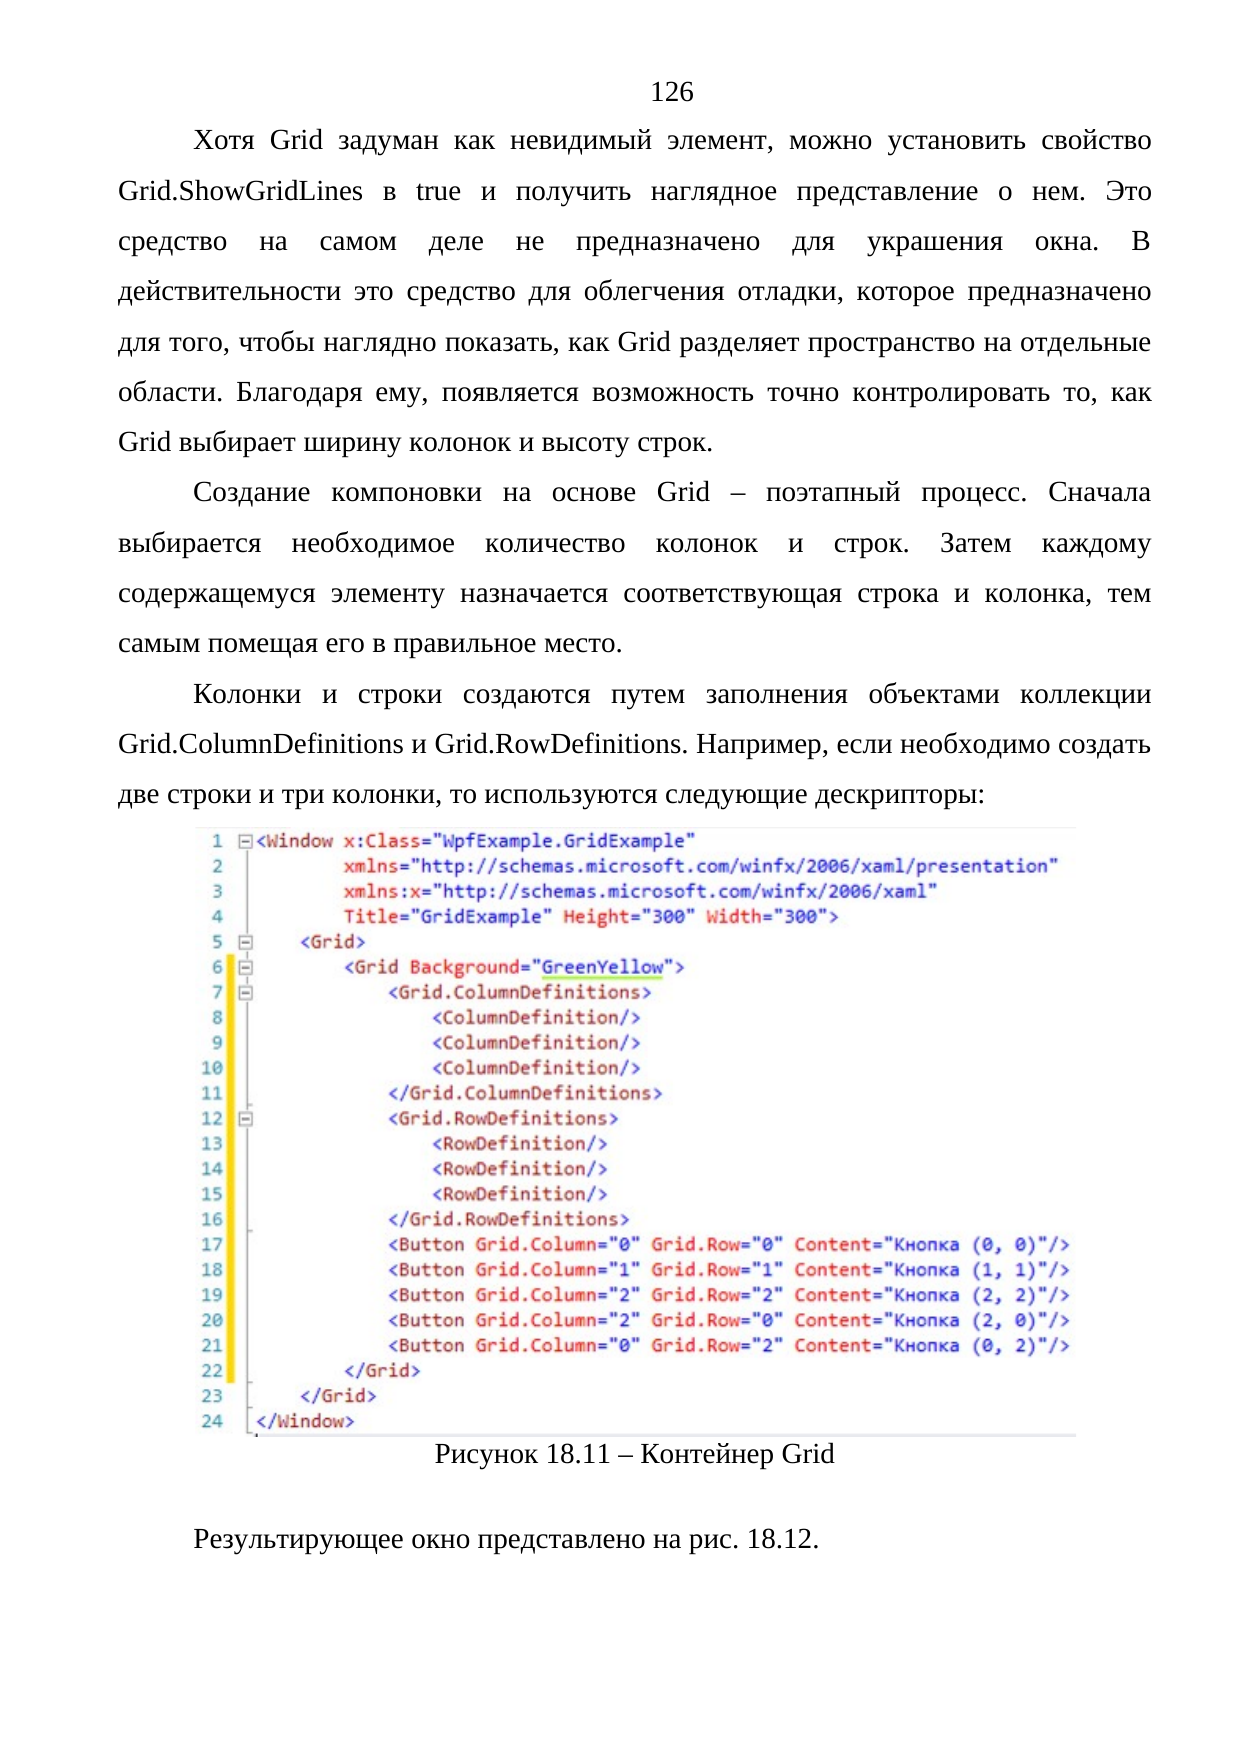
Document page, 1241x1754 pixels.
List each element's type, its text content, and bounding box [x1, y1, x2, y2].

text Хотя Grid задуман как невидимый элемент, можно установить свойство Grid.ShowGridLines в true и получить наглядное представление о нем. Это средство на самом деле не предназначено для украшения окна. В действительности это средство для облегчения отладки, которое предназначено для того, чтобы наглядно показать, как Grid разделяет пространство на отдельные области. Благодаря ему, появляется возможность точно контролировать то, как Grid выбирает ширину колонок и высоту строк. [118, 122, 1152, 458]
text Колонки и строки создаются путем заполнения объектами коллекции Grid.ColumnDefinitions и Grid.RowDefinitions. Например, если необходимо создать две строки и три колонки, то используются следующие дескрипторы: [118, 676, 1152, 810]
picture [195, 827, 1077, 1437]
text Рисунок 18.11 – Контейнер Grid Результирующее окно представлено на рис. 18.12. [193, 1437, 837, 1554]
text Создание компоновки на основе Grid – поэтапный процесс. Сначала выбирается необходимое количество колонок и строк. Затем каждому содержащемуся элементу назначается соответствующая строка и колонка, тем самым помещая его в правильное место. [118, 474, 1152, 659]
